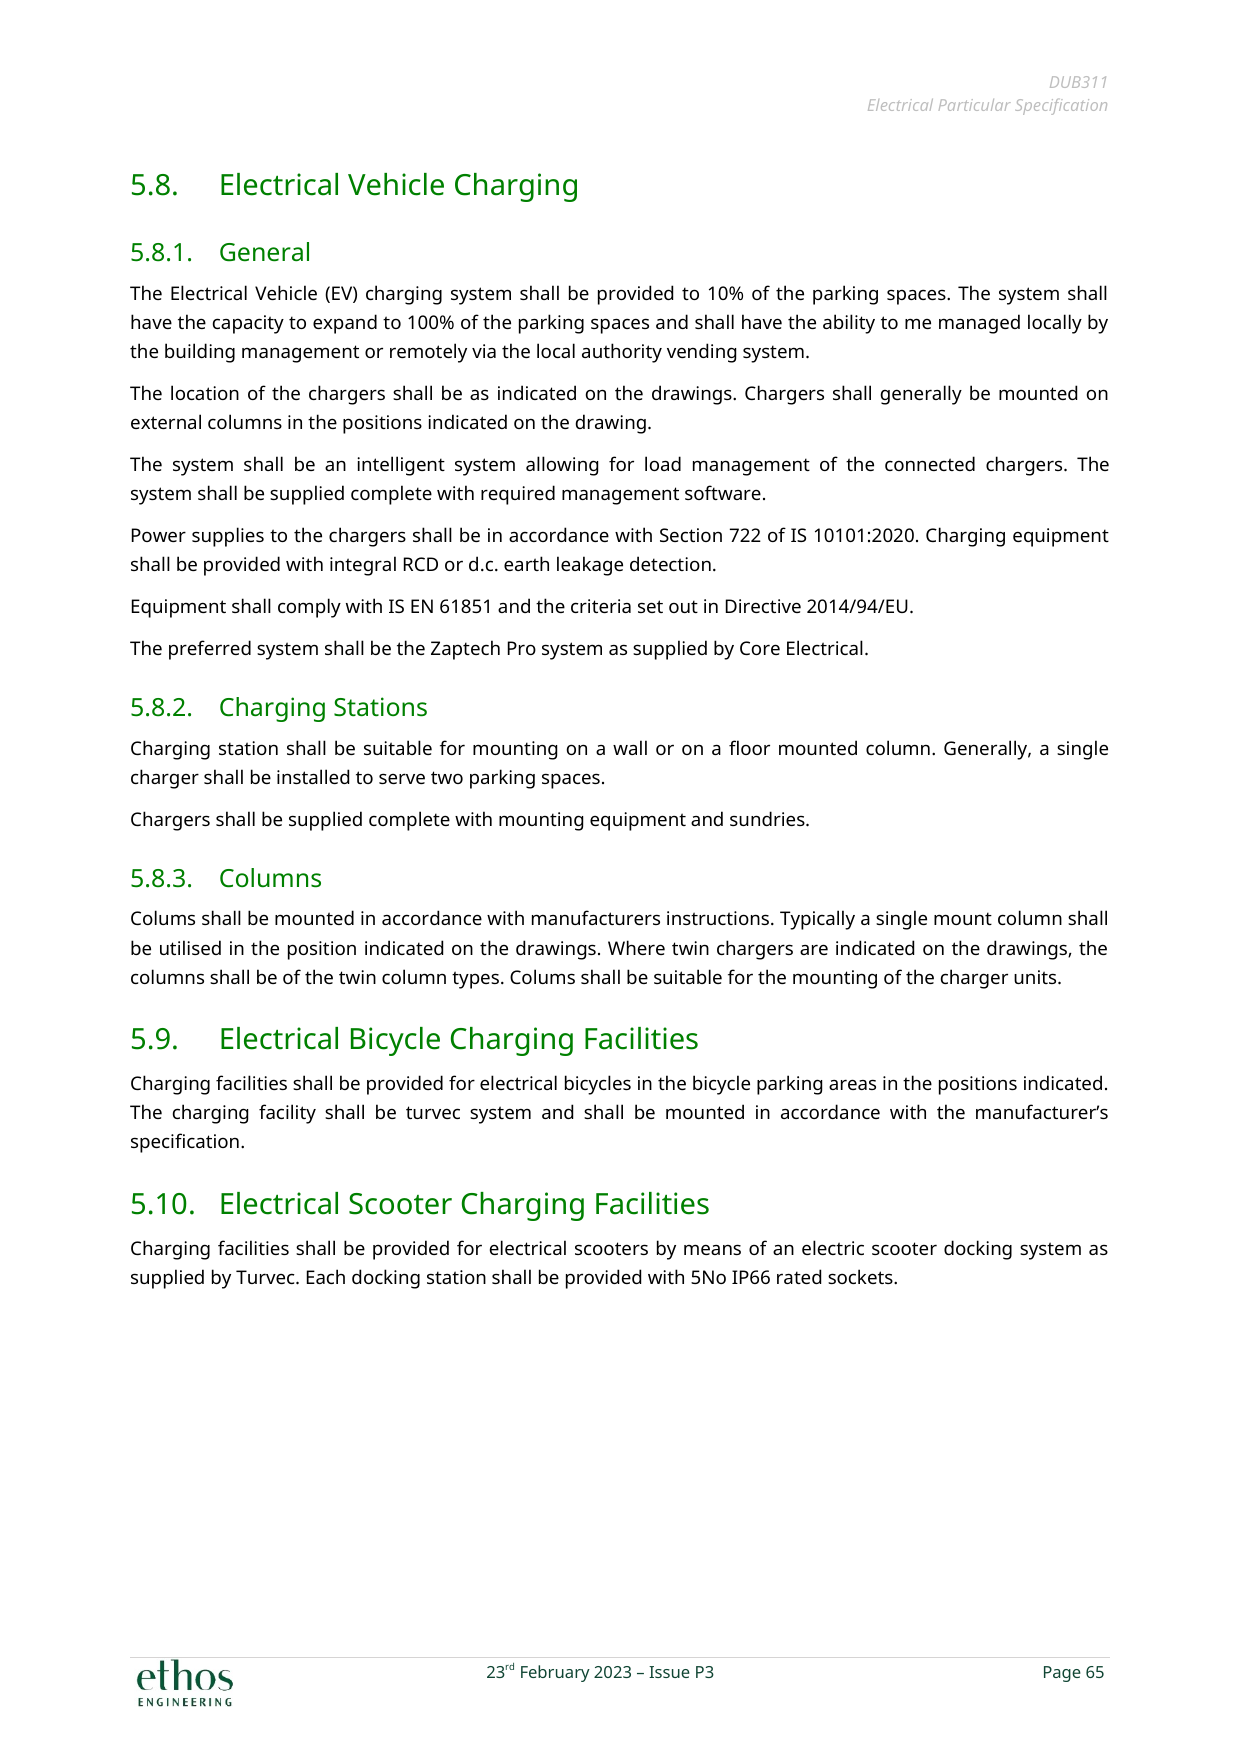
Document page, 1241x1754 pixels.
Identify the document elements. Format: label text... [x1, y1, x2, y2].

subtitle Electrical Scooter Charging Facilities [130, 1183, 1110, 1223]
subtitle General [130, 234, 1110, 269]
text Charging facilities shall be provided for electrical bicycles in the bicycle parking areas in the positions indicated. The charging facility shall be turvec system and shall be mounted in accordance with the manufacturer’s specification. [130, 1070, 1110, 1154]
text The Electrical Vehicle (EV) charging system shall be provided to 10% of the parking spaces. The system shall have the capacity to expand to 100% of the parking spaces and shall have the ability to me managed locally by the building management or remotely via the local authority vending system. [130, 280, 1110, 364]
text The location of the chargers shall be as indicated on the drawings. Chargers shall generally be mounted on external columns in the positions indicated on the drawing. [130, 380, 1110, 435]
text Equipment shall comply with IS EN 61851 and the criteria set out in Directive 2014/94/EU. [130, 593, 1110, 619]
subtitle Electrical Vehicle Charging [130, 164, 1110, 204]
text The preferred system shall be the Zaptech Pro system as supplied by Core Electrical. [130, 635, 1110, 661]
subtitle Electrical Bicycle Charging Facilities [130, 1018, 1110, 1058]
text Charging station shall be suitable for mounting on a wall or on a floor mounted column. Generally, a single charger shall be installed to serve two parking spaces. [130, 735, 1110, 790]
text The system shall be an intelligent system allowing for load management of the connected chargers. The system shall be supplied complete with required management software. [130, 451, 1110, 506]
text Charging facilities shall be provided for electrical scooters by means of an electric scooter docking system as supplied by Turvec. Each docking station shall be provided with 5No IP66 rated sockets. [130, 1235, 1110, 1290]
text Power supplies to the chargers shall be in accordance with Section 722 of IS 10101:2020. Charging equipment shall be provided with integral RCD or d.c. earth leakage detection. [130, 522, 1110, 577]
subtitle Charging Stations [130, 689, 1110, 723]
text Colums shall be mounted in accordance with manufacturers instructions. Typically a single mount column shall be utilised in the position indicated on the drawings. Where twin chargers are indicated on the drawings, the columns shall be of the twin column types. Colums shall be suitable for the mounting of the charger units. [130, 906, 1110, 990]
text Chargers shall be supplied complete with mounting equipment and sundries. [130, 806, 1110, 831]
subtitle Columns [130, 860, 1110, 894]
picture [134, 1658, 234, 1707]
